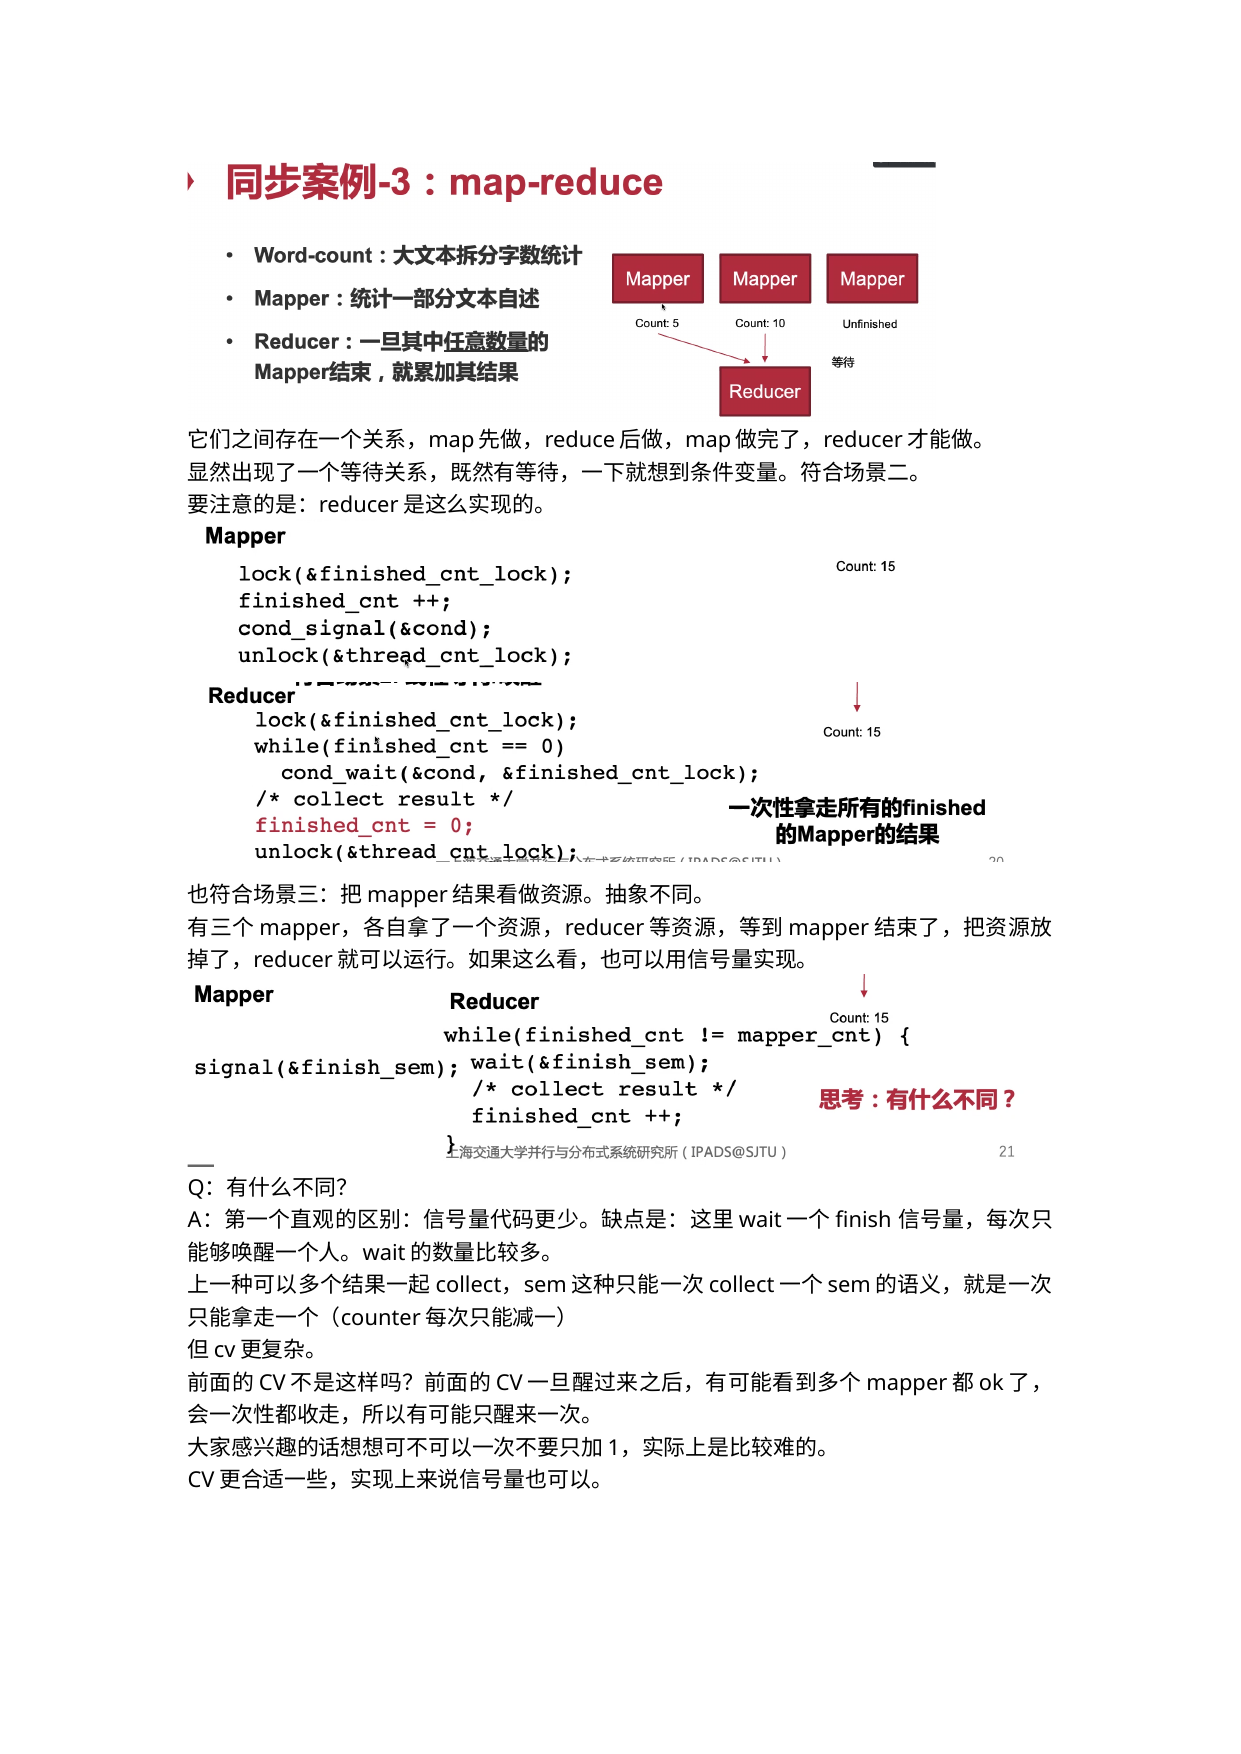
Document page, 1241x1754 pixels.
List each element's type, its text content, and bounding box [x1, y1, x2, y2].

picture [187, 974, 1053, 1167]
text 也符合场景三：把mapper结果看做资源。抽象不同。 [187, 877, 1053, 909]
picture [187, 519, 1053, 679]
text 前面的CV不是这样吗？前面的CV一旦醒过来之后，有可能看到多个mapper都ok了，会一次性都收走，所以有可能只醒来一次。 [187, 1364, 1053, 1429]
text 显然出现了一个等待关系，既然有等待，一下就想到条件变量。符合场景二。 [187, 454, 1053, 487]
text 上一种可以多个结果一起collect，sem这种只能一次collect一个sem的语义，就是一次只能拿走一个（counter每次只能减一） [187, 1267, 1053, 1332]
text 要注意的是：reducer是这么实现的。 [187, 487, 1053, 519]
text Q：有什么不同？ [187, 1169, 1053, 1202]
picture [187, 162, 936, 422]
text 大家感兴趣的话想想可不可以一次不要只加1，实际上是比较难的。 [187, 1429, 1053, 1462]
text 它们之间存在一个关系，map先做，reduce后做，map做完了，reducer才能做。 [187, 422, 1053, 454]
text CV更合适一些，实现上来说信号量也可以。 [187, 1462, 1053, 1494]
text 但cv更复杂。 [187, 1332, 1053, 1364]
text A：第一个直观的区别：信号量代码更少。缺点是：这里wait一个finish 信号量，每次只能够唤醒一个人。wait的数量比较多。 [187, 1202, 1053, 1267]
picture [187, 682, 1053, 862]
text 有三个mapper，各自拿了一个资源，reducer等资源，等到mapper结束了，把资源放掉了，reducer就可以运行。如果这么看，也可以用信号量实现。 [187, 909, 1053, 974]
